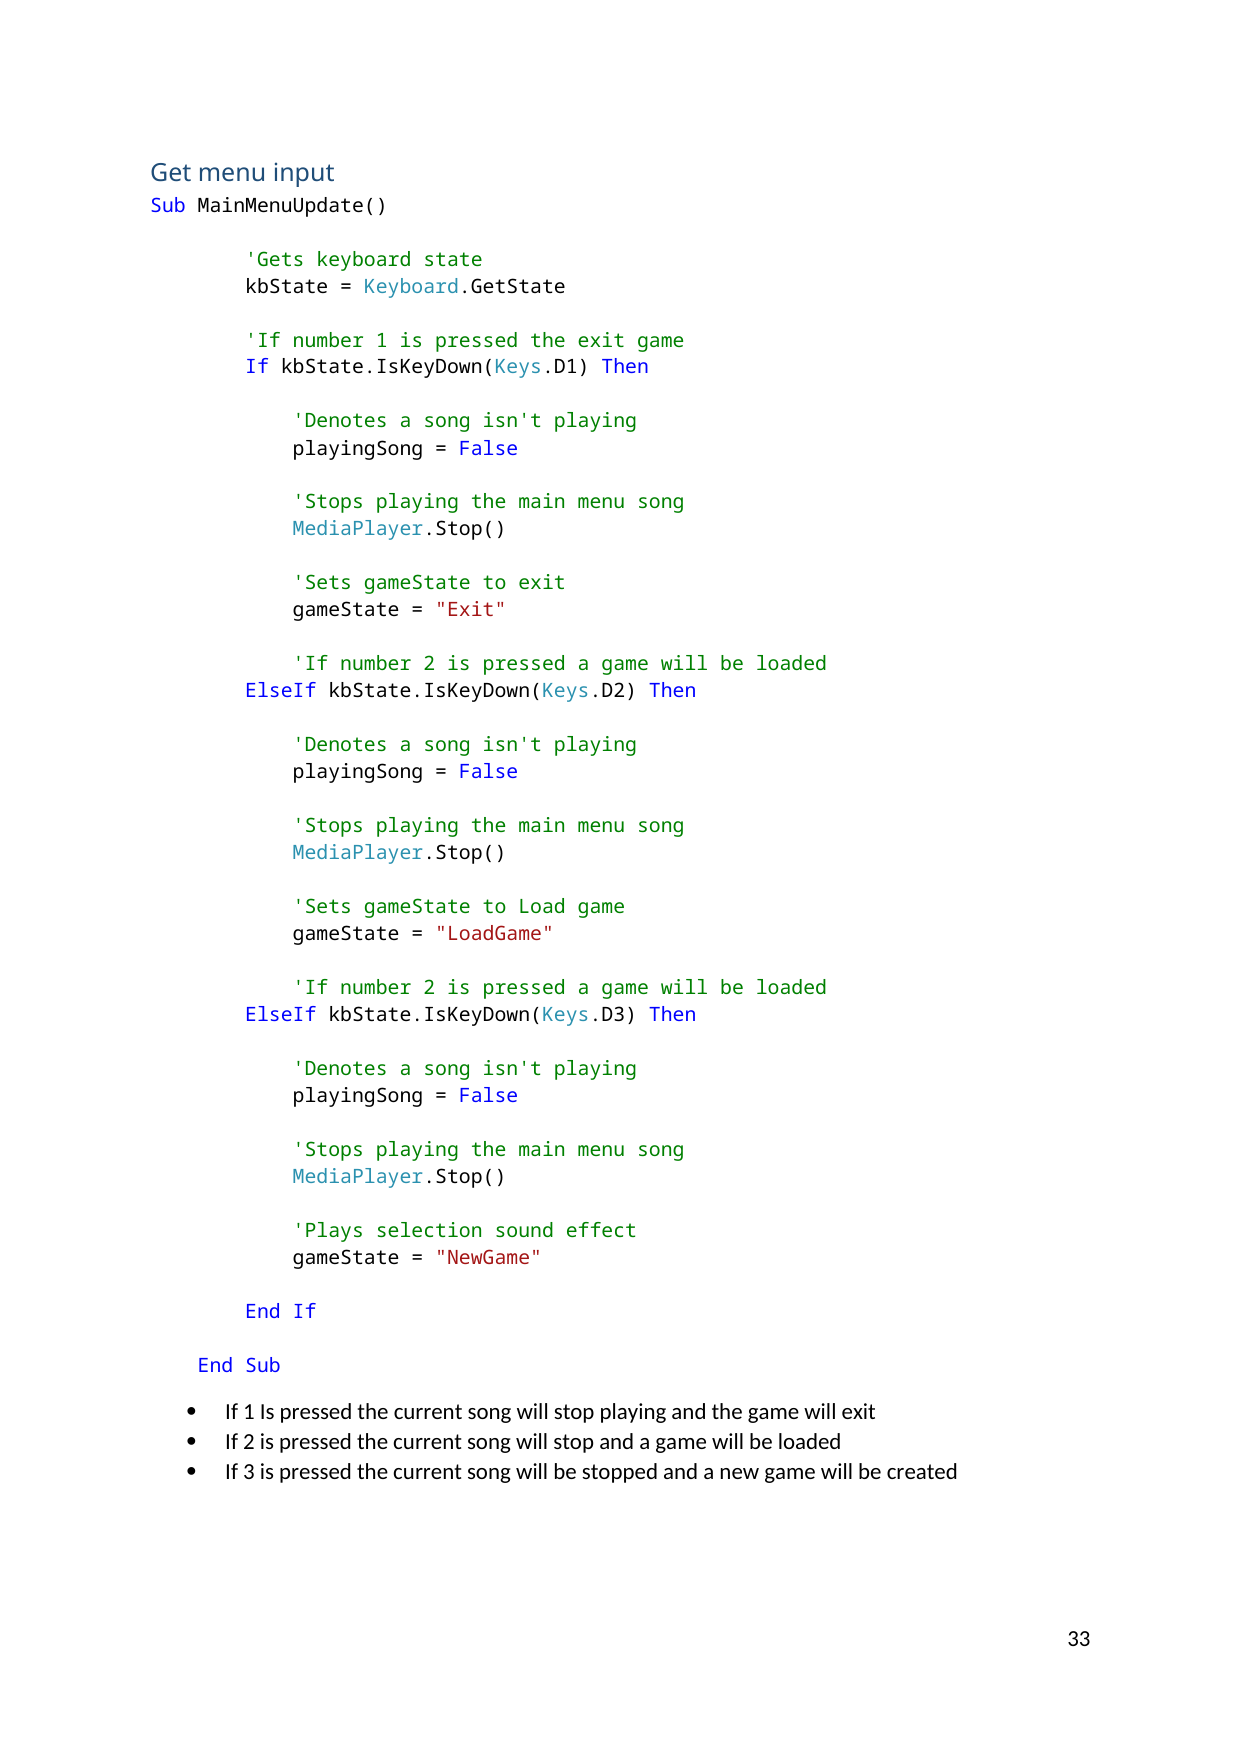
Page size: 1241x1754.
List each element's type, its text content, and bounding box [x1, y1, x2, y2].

text 'Stops playing the main menu song [150, 1135, 1090, 1162]
text gameState = "LoadGame" [150, 919, 1090, 946]
text playingSong = False [150, 1081, 1090, 1108]
list If 3 is pressed the current song will be stopped and a new game will be created [187, 1457, 1090, 1485]
text gameState = "Exit" [150, 596, 1090, 623]
list If 2 is pressed the current song will stop and a game will be loaded [187, 1427, 1090, 1455]
text ElseIf kbState.IsKeyDown(Keys.D2) Then [150, 677, 1090, 703]
text 'Sets gameState to Load game [150, 892, 1090, 919]
text playingSong = False [150, 757, 1090, 784]
text 'Gets keyboard state [150, 245, 1090, 272]
text MediaPlayer.Stop() [150, 838, 1090, 865]
text End Sub [150, 1351, 1090, 1378]
text 'Sets gameState to exit [150, 569, 1090, 596]
subtitle Get menu input [150, 154, 1090, 188]
text 'Stops playing the main menu song [150, 488, 1090, 515]
text playingSong = False [150, 434, 1090, 461]
list If 1 Is pressed the current song will stop playing and the game will exit [187, 1397, 1090, 1425]
text 'Denotes a song isn't playing [150, 1054, 1090, 1081]
text 'Plays selection sound effect [150, 1216, 1090, 1243]
text MediaPlayer.Stop() [150, 1162, 1090, 1189]
text End If [150, 1297, 1090, 1324]
text 'Denotes a song isn't playing [150, 731, 1090, 757]
text MediaPlayer.Stop() [150, 515, 1090, 542]
text 'Denotes a song isn't playing [150, 407, 1090, 434]
text Sub MainMenuUpdate() [150, 191, 1090, 218]
text kbState = Keyboard.GetState [150, 272, 1090, 299]
text 'If number 1 is pressed the exit game [150, 326, 1090, 353]
text ElseIf kbState.IsKeyDown(Keys.D3) Then [150, 1000, 1090, 1027]
text 'Stops playing the main menu song [150, 811, 1090, 838]
text gameState = "NewGame" [150, 1243, 1090, 1270]
text 'If number 2 is pressed a game will be loaded [150, 973, 1090, 1000]
text If kbState.IsKeyDown(Keys.D1) Then [150, 353, 1090, 380]
text 'If number 2 is pressed a game will be loaded [150, 649, 1090, 677]
